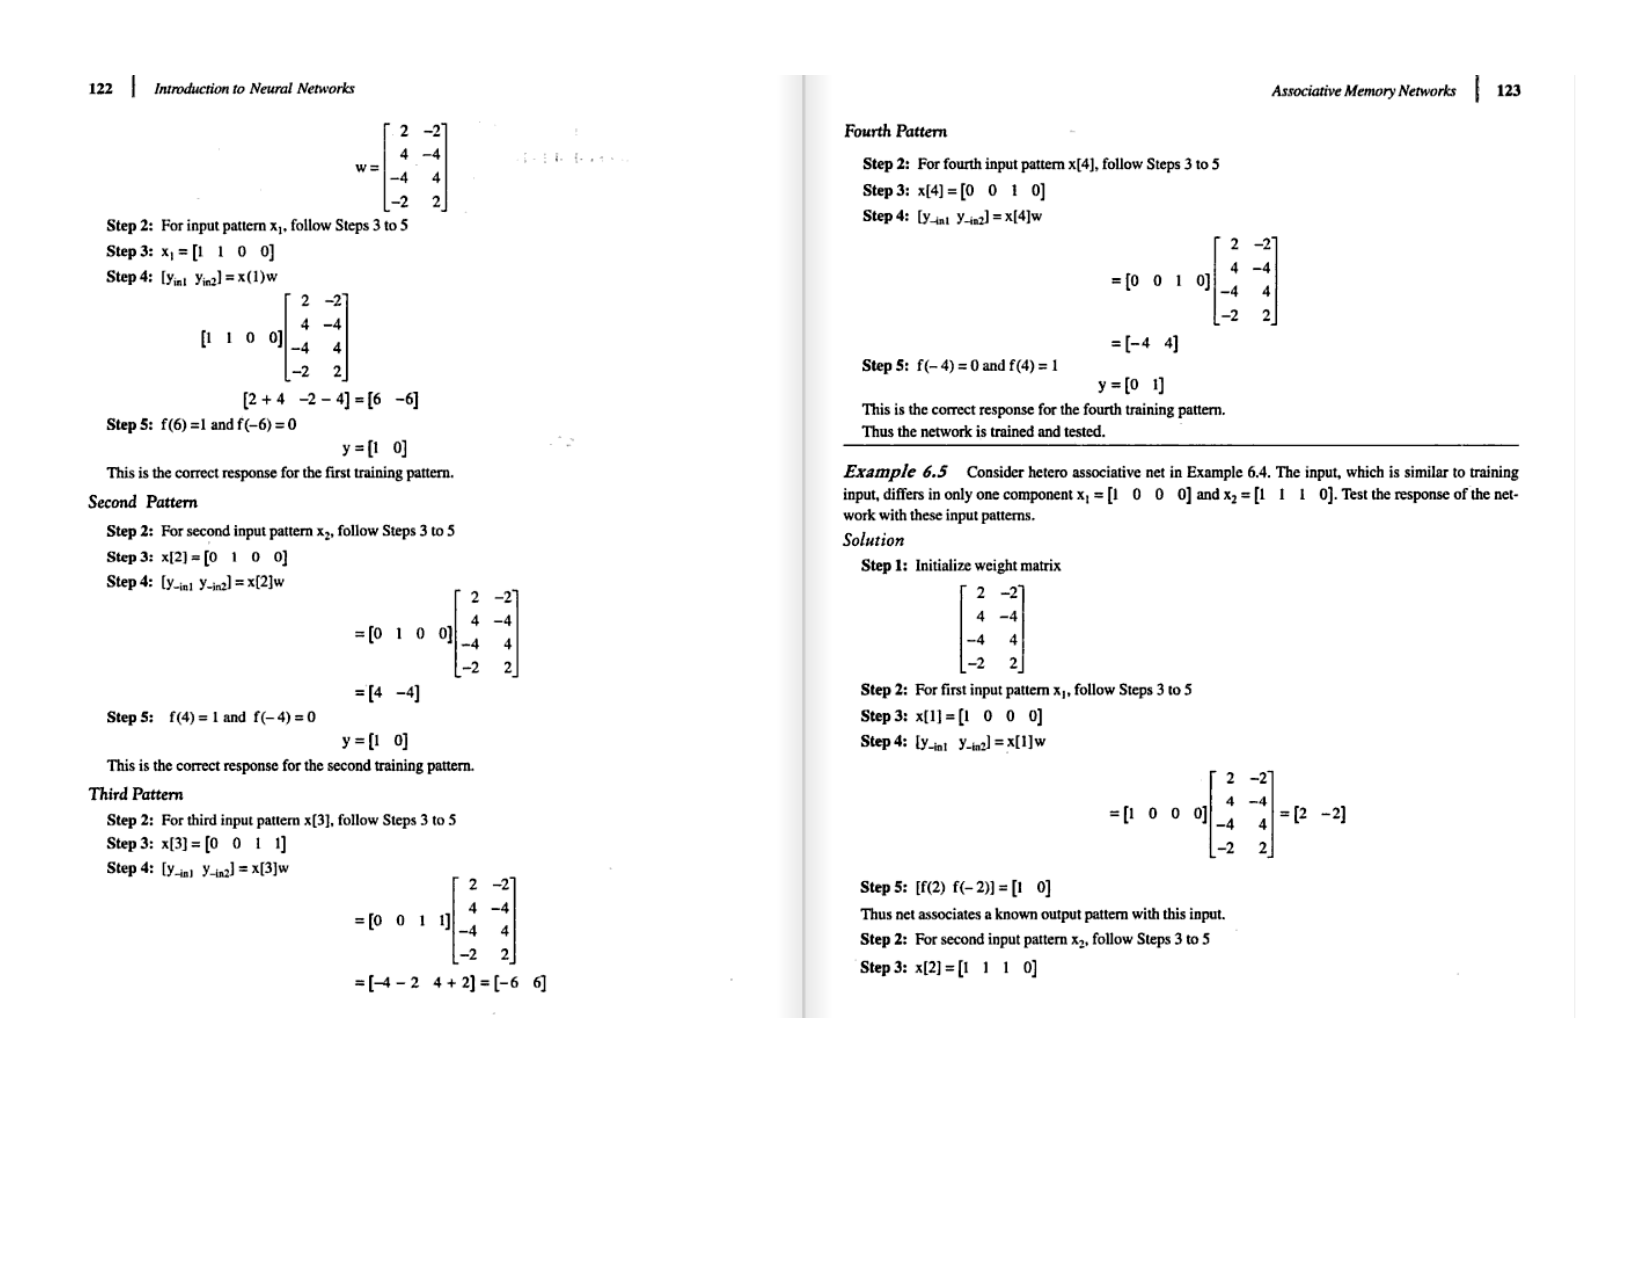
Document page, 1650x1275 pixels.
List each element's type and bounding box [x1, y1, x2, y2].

picture [75, 75, 1575, 1018]
